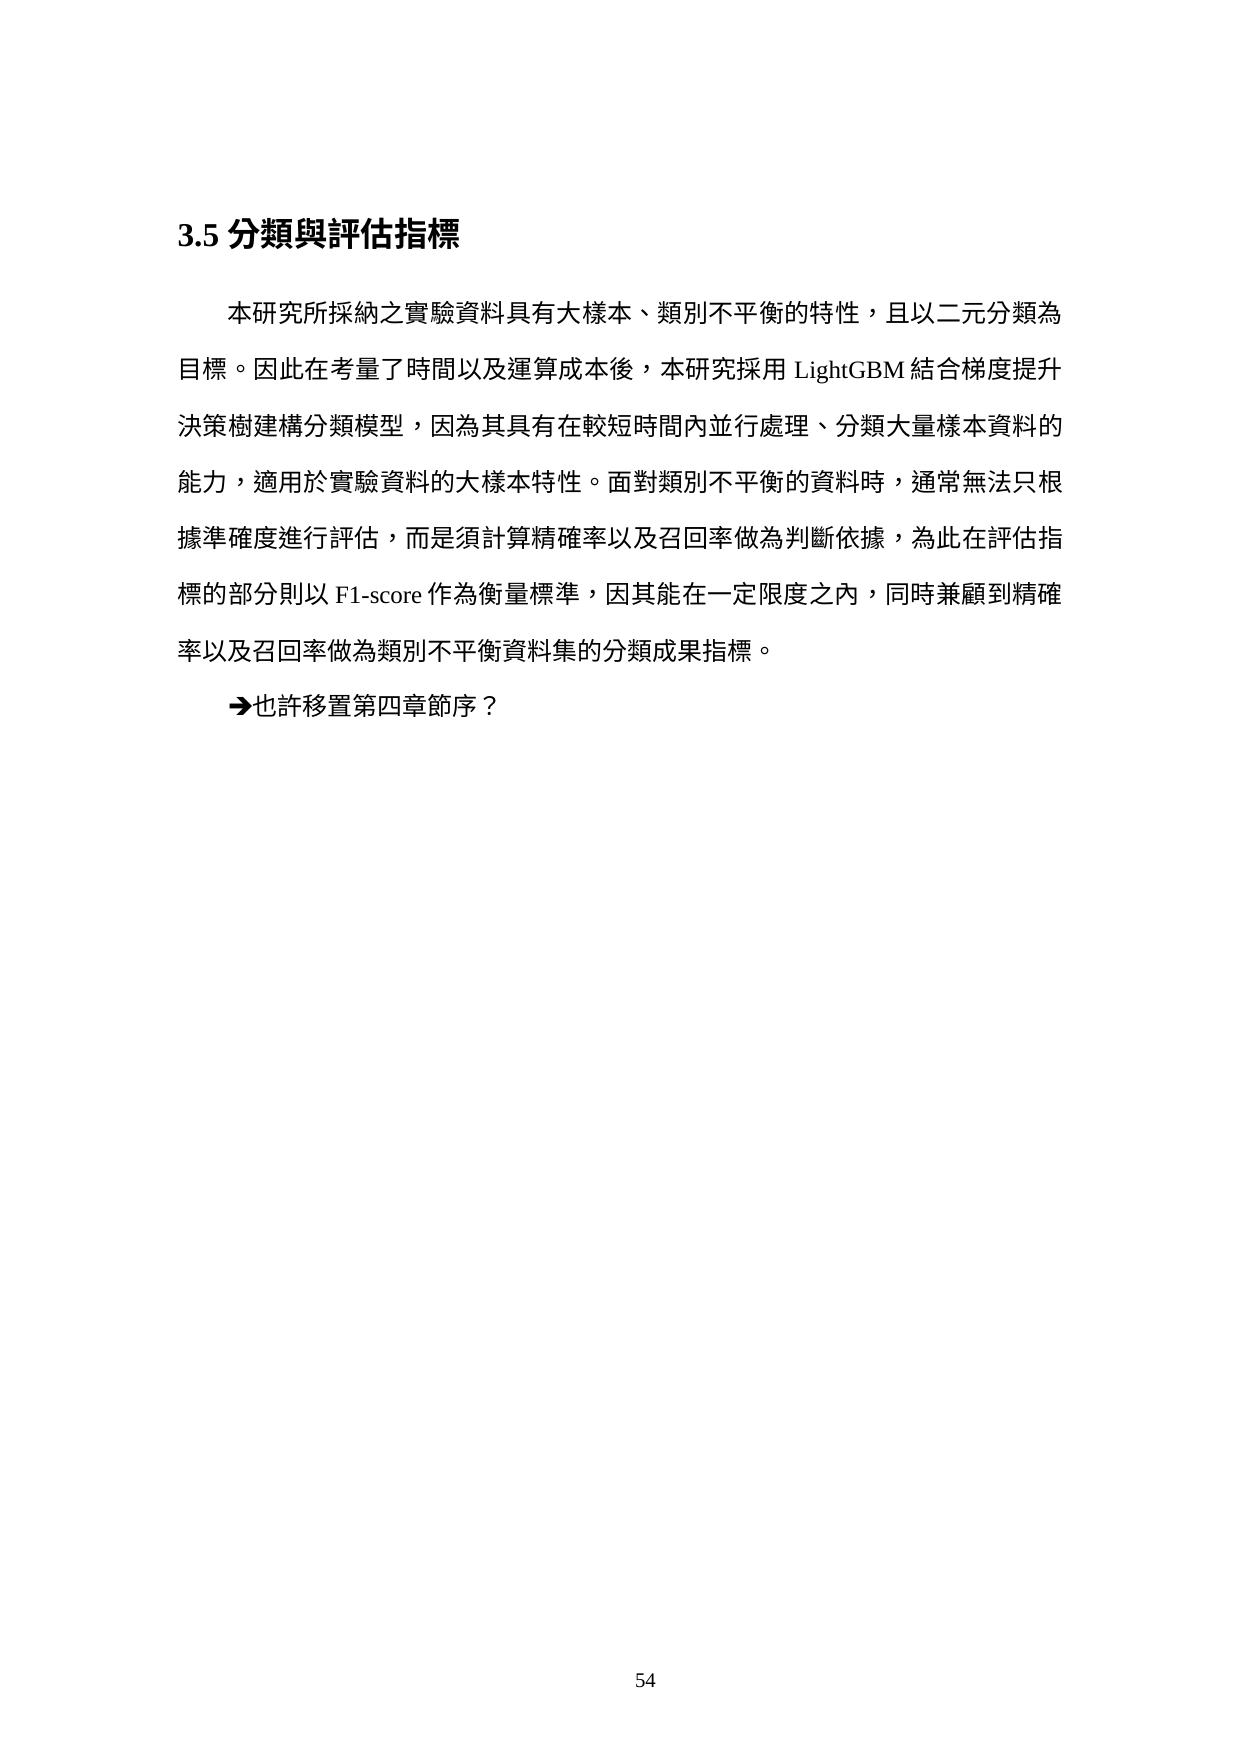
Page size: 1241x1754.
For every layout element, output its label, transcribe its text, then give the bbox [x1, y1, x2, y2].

text 本研究所採納之實驗資料具有大樣本、類別不平衡的特性，且以二元分類為目標。因此在考量了時間以及運算成本後，本研究採用LightGBM結合梯度提升決策樹建構分類模型，因為其具有在較短時間內並行處理、分類大量樣本資料的能力，適用於實驗資料的大樣本特性。面對類別不平衡的資料時，通常無法只根據準確度進行評估，而是須計算精確率以及召回率做為判斷依據，為此在評估指標的部分則以F1-score作為衡量標準，因其能在一定限度之內，同時兼顧到精確率以及召回率做為類別不平衡資料集的分類成果指標。 [177, 293, 1063, 668]
subtitle 分類與評估指標 [177, 194, 1063, 269]
text 也許移置第四章節序？ [177, 686, 1063, 724]
